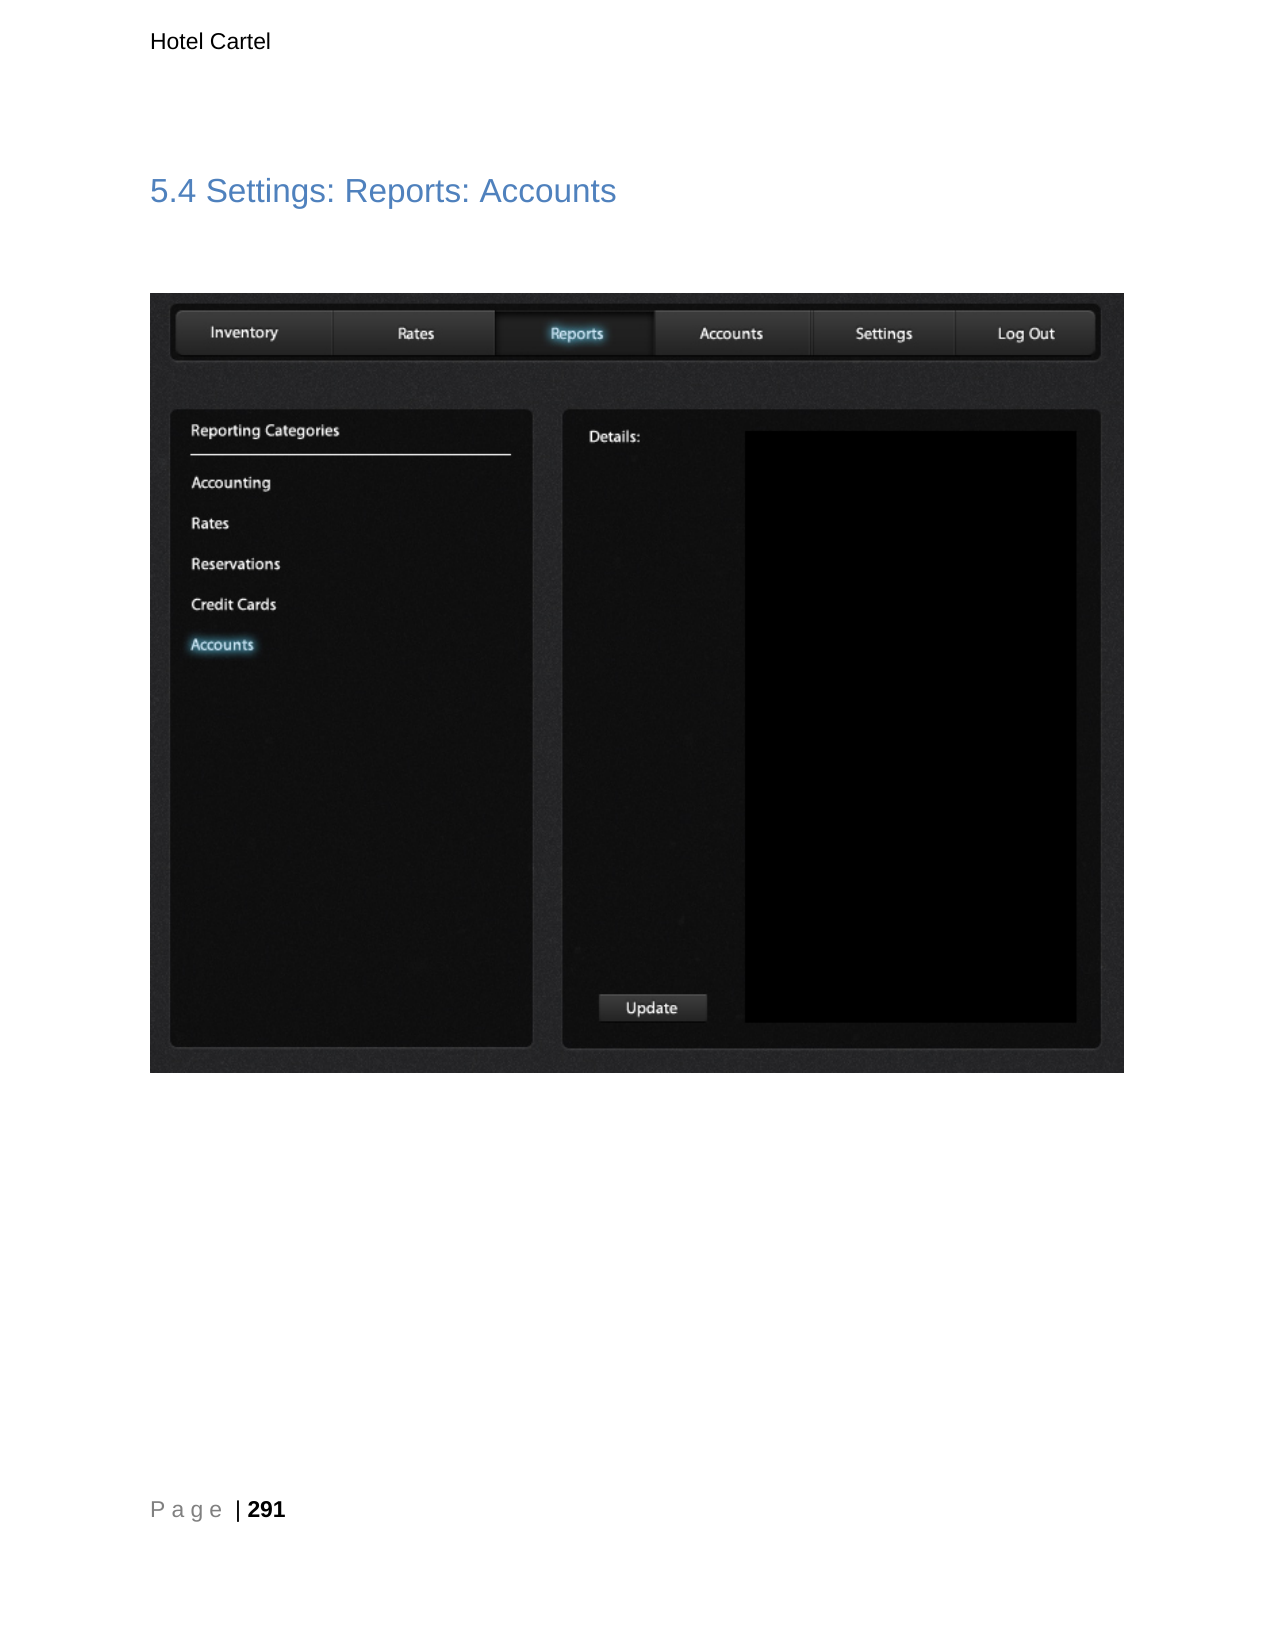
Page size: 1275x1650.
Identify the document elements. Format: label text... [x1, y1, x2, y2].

subtitle 5.4 Settings: Reports: Accounts [150, 171, 1125, 209]
picture [150, 293, 1124, 1073]
